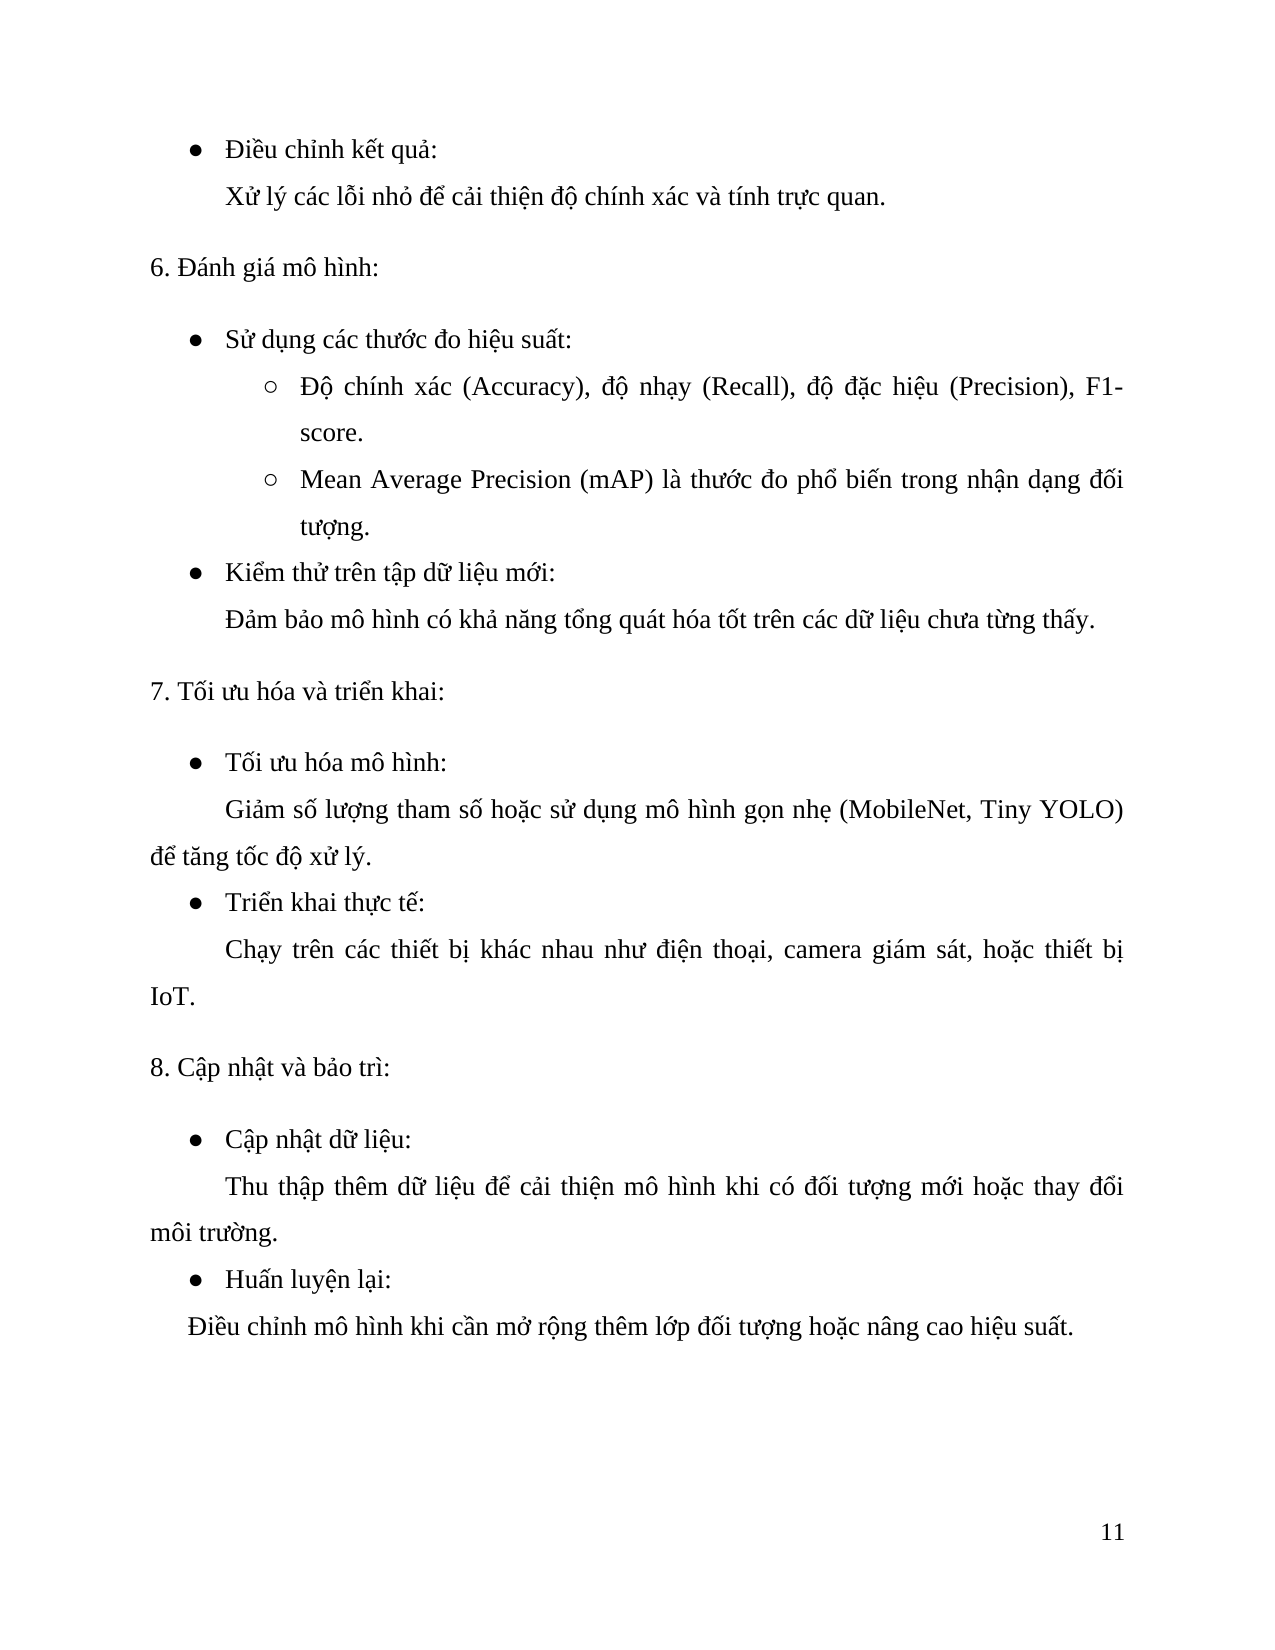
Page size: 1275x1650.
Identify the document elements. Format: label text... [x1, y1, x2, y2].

list Cập nhật dữ liệu: [187, 1123, 1125, 1154]
text Chạy trên các thiết bị khác nhau như điện thoại, camera giám sát, hoặc thiết bị IoT. [150, 933, 1125, 1011]
list Sử dụng các thước đo hiệu suất: [187, 323, 1125, 354]
text Giảm số lượng tham số hoặc sử dụng mô hình gọn nhẹ (MobileNet, Tiny YOLO) để tăng tốc độ xử lý. [150, 793, 1125, 871]
list Tối ưu hóa mô hình: [187, 746, 1125, 777]
list Độ chính xác (Accuracy), độ nhạy (Recall), độ đặc hiệu (Precision), F1-score. [262, 369, 1125, 447]
text 6. Đánh giá mô hình: [150, 251, 1125, 282]
list Huấn luyện lại: [187, 1263, 1125, 1294]
list Mean Average Precision (mAP) là thước đo phổ biến trong nhận dạng đối tượng. [262, 463, 1125, 541]
text Điều chỉnh mô hình khi cần mở rộng thêm lớp đối tượng hoặc nâng cao hiệu suất. [150, 1309, 1125, 1341]
list Kiểm thử trên tập dữ liệu mới: [187, 556, 1125, 587]
text Đảm bảo mô hình có khả năng tổng quát hóa tốt trên các dữ liệu chưa từng thấy. [150, 603, 1125, 634]
text Xử lý các lỗi nhỏ để cải thiện độ chính xác và tính trực quan. [150, 179, 1125, 211]
list Điều chỉnh kết quả: [187, 133, 1125, 164]
text 8. Cập nhật và bảo trì: [150, 1051, 1125, 1082]
list Triển khai thực tế: [187, 886, 1125, 917]
text 7. Tối ưu hóa và triển khai: [150, 674, 1125, 706]
text Thu thập thêm dữ liệu để cải thiện mô hình khi có đối tượng mới hoặc thay đổi môi trường. [150, 1169, 1125, 1247]
